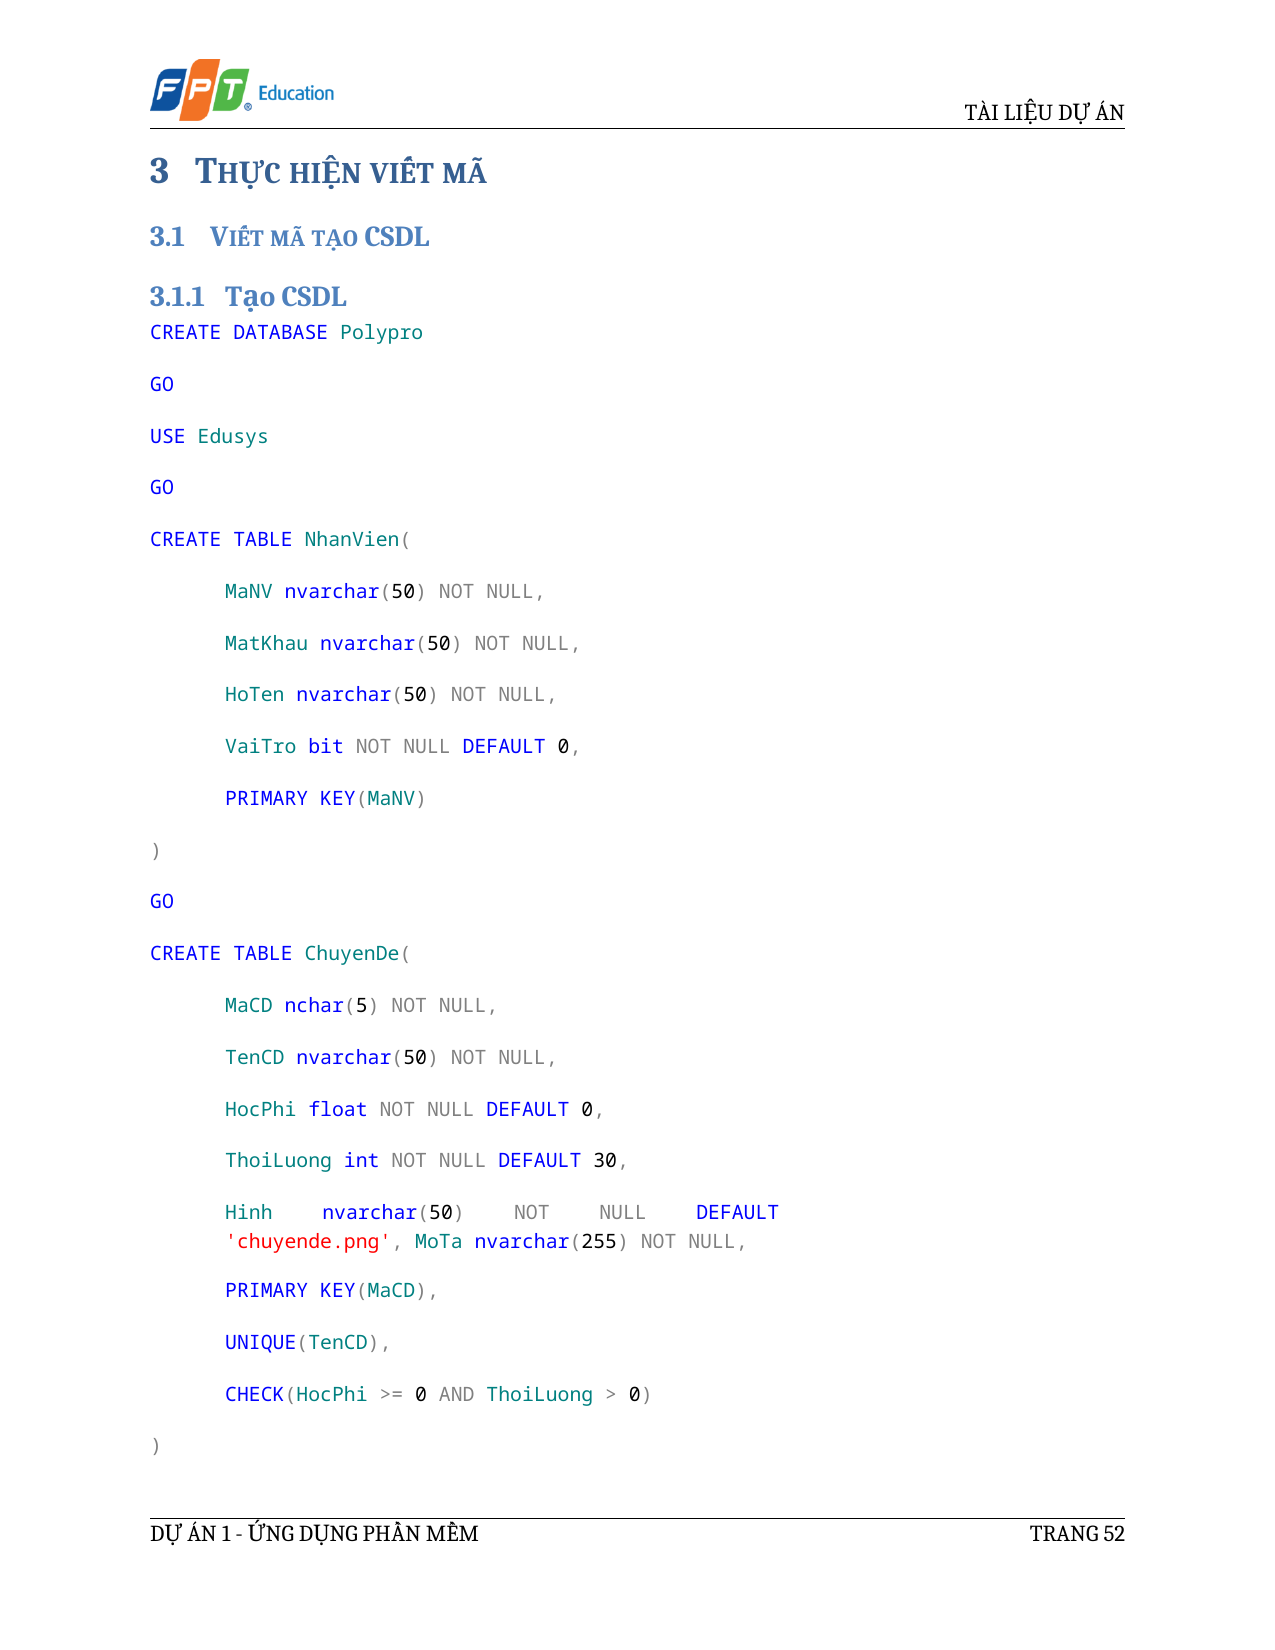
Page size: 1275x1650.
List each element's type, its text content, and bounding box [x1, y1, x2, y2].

text MaNV nvarchar(50) NOT NULL, [225, 577, 1125, 604]
picture [150, 59, 336, 121]
text USE Edusys [150, 422, 1125, 449]
text CREATE TABLE ChuyenDe( [150, 939, 1125, 967]
text PRIMARY KEY(MaNV) [225, 784, 1125, 811]
text GO [150, 474, 1125, 501]
text MaCD nchar(5) NOT NULL, [225, 991, 1125, 1018]
text PRIMARY KEY(MaCD), [225, 1276, 1125, 1303]
subtitle Viết mã tạo CSDL [150, 220, 1125, 254]
text CHECK(HocPhi >= 0 AND ThoiLuong > 0) [225, 1380, 1125, 1407]
text ) [150, 1432, 1125, 1459]
text GO [150, 370, 1125, 397]
text UNIQUE(TenCD), [225, 1328, 1125, 1355]
text CREATE DATABASE Polypro [150, 318, 1125, 345]
text Hinh nvarchar(50) NOT NULL DEFAULT 'chuyende.png', MoTa nvarchar(255) NOT NULL, [225, 1198, 779, 1254]
text VaiTro bit NOT NULL DEFAULT 0, [225, 732, 1125, 759]
text HoTen nvarchar(50) NOT NULL, [225, 681, 1125, 708]
text CREATE TABLE NhanVien( [150, 525, 1125, 552]
subtitle Thực hiện viết mã [150, 150, 1125, 193]
text MatKhau nvarchar(50) NOT NULL, [225, 629, 1125, 656]
text GO [150, 888, 1125, 915]
text HocPhi float NOT NULL DEFAULT 0, [225, 1095, 1125, 1122]
subtitle Tạo CSDL [150, 280, 1125, 313]
text TenCD nvarchar(50) NOT NULL, [225, 1043, 1125, 1070]
text ThoiLuong int NOT NULL DEFAULT 30, [225, 1147, 1125, 1174]
text ) [150, 836, 1125, 863]
